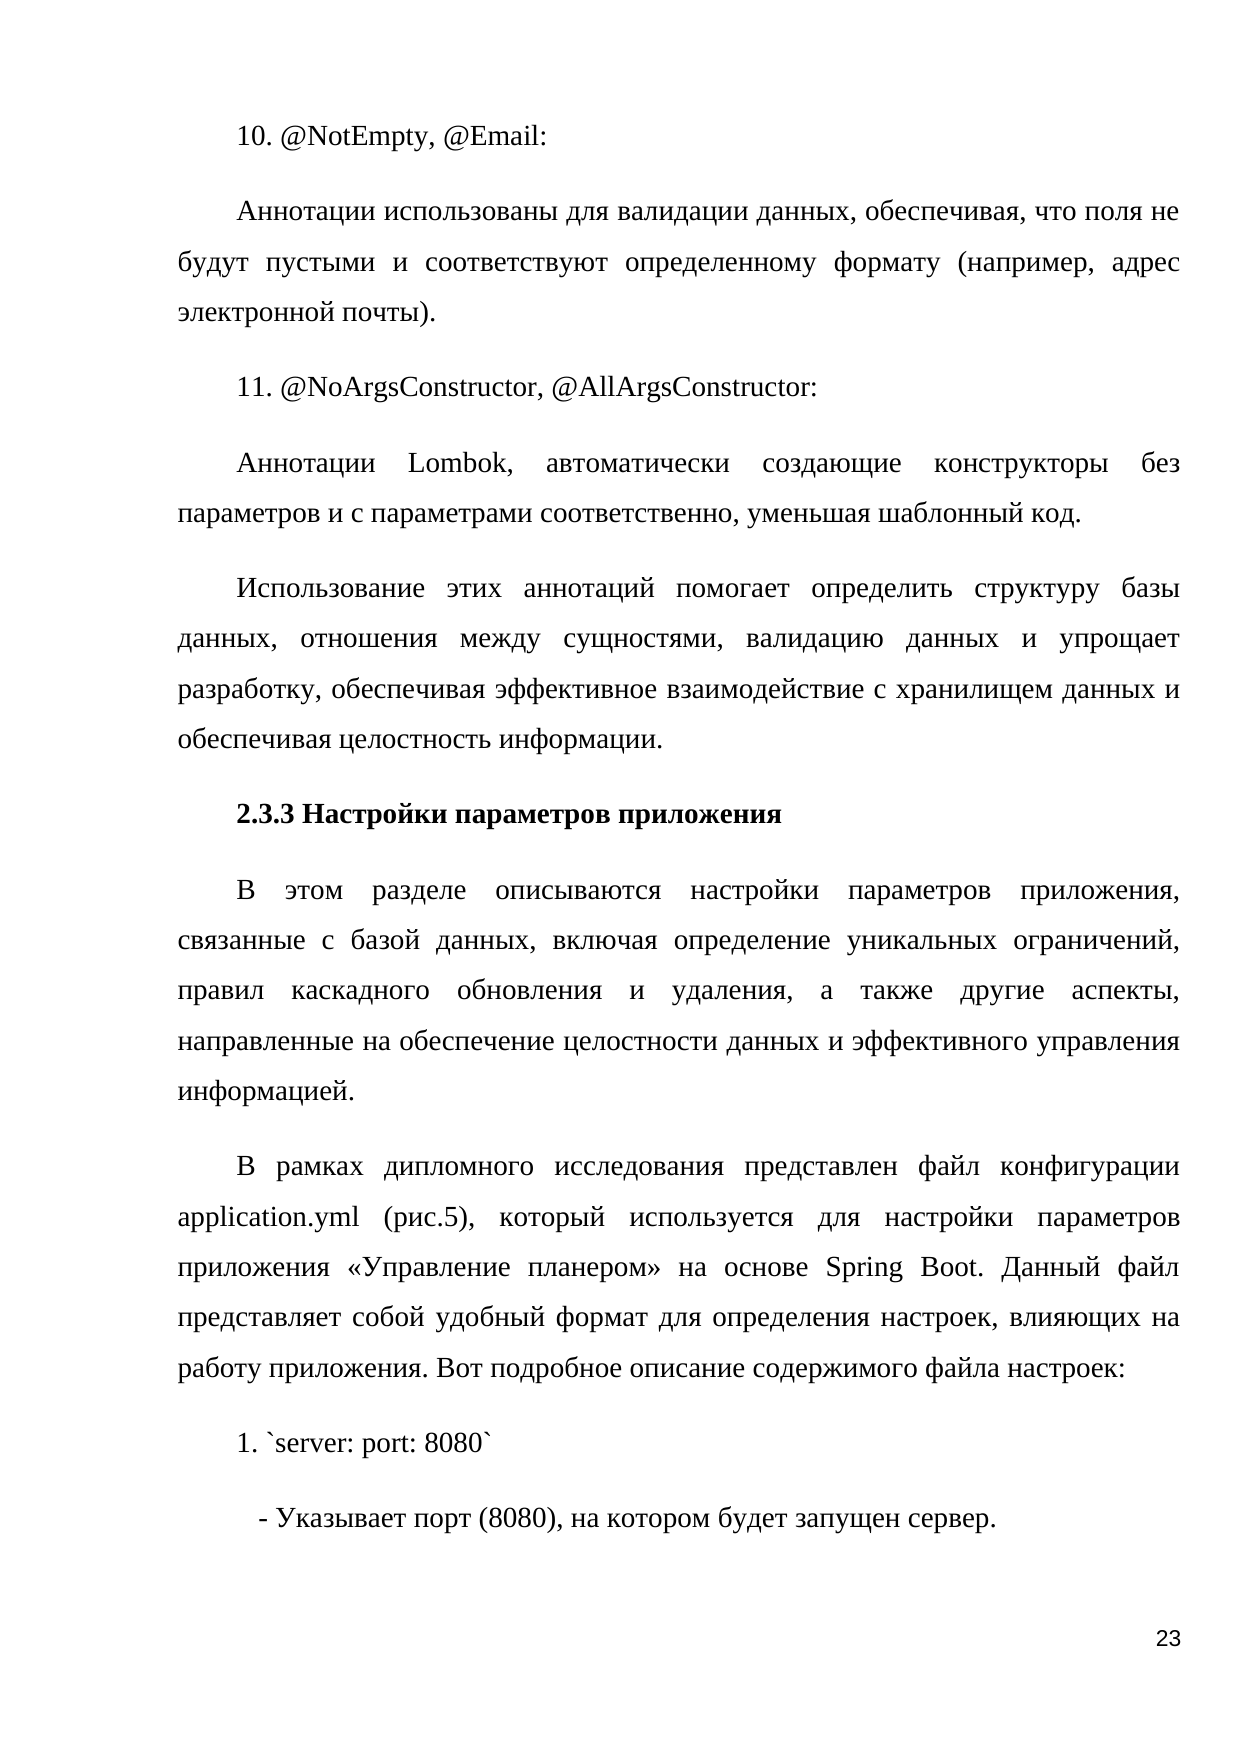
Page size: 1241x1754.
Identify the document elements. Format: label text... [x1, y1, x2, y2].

text Аннотации использованы для валидации данных, обеспечивая, что поля не будут пустыми и соответствуют определенному формату (например, адрес электронной почты). [177, 193, 1181, 328]
text 10. @NotEmpty, @Email: [177, 118, 1181, 152]
text 1. `server: port: 8080` [177, 1425, 1181, 1458]
text 2.3.3 Настройки параметров приложения [177, 797, 1181, 830]
text В этом разделе описываются настройки параметров приложения, связанные с базой данных, включая определение уникальных ограничений, правил каскадного обновления и удаления, а также другие аспекты, направленные на обеспечение целостности данных и эффективного управления информацией. [177, 872, 1181, 1107]
text Аннотации Lombok, автоматически создающие конструкторы без параметров и с параметрами соответственно, уменьшая шаблонный код. [177, 445, 1181, 528]
text В рамках дипломного исследования представлен файл конфигурации application.yml (рис.5), который используется для настройки параметров приложения «Управление планером» на основе Spring Boot. Данный файл представляет собой удобный формат для определения настроек, влияющих на работу приложения. Вот подробное описание содержимого файла настроек: [177, 1148, 1181, 1383]
text Использование этих аннотаций помогает определить структуру базы данных, отношения между сущностями, валидацию данных и упрощает разработку, обеспечивая эффективное взаимодействие с хранилищем данных и обеспечивая целостность информации. [177, 570, 1181, 755]
text - Указывает порт (8080), на котором будет запущен сервер. [177, 1500, 1181, 1534]
text 11. @NoArgsConstructor, @AllArgsConstructor: [177, 369, 1181, 403]
